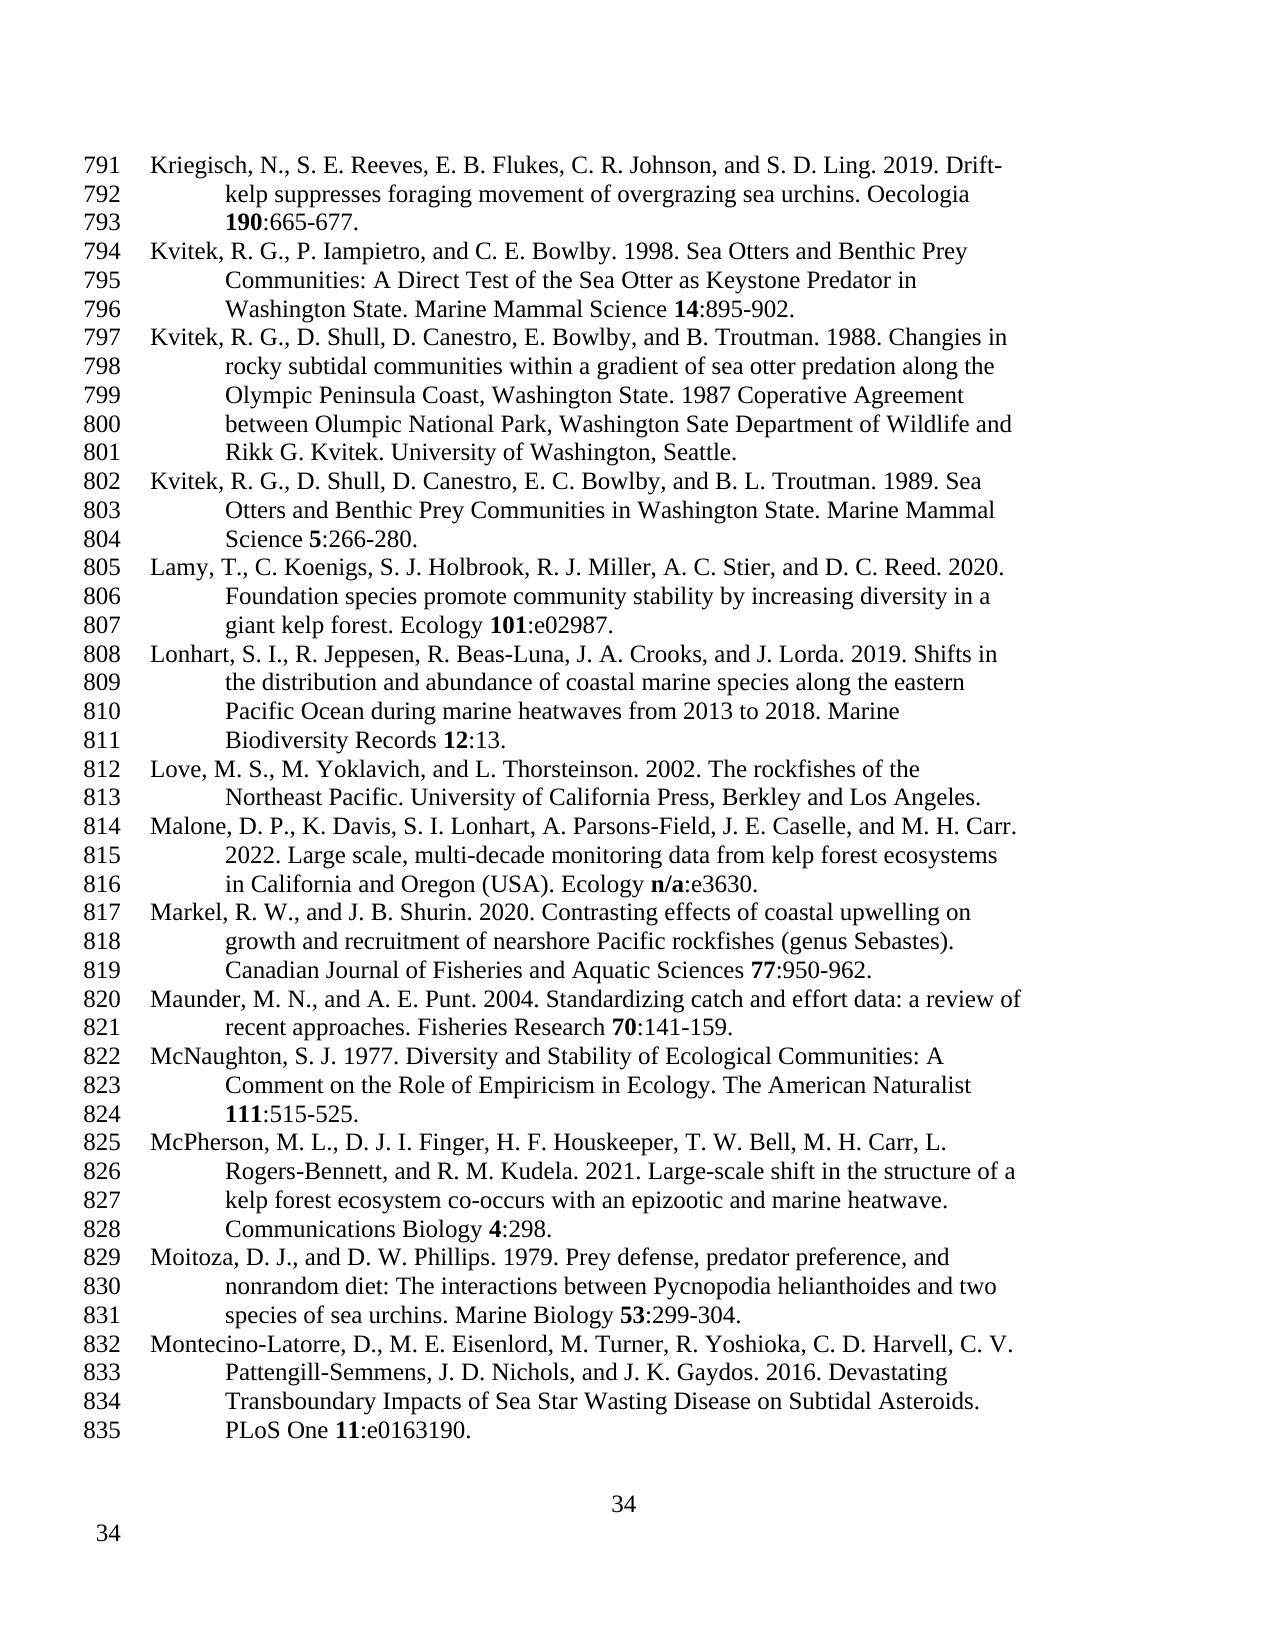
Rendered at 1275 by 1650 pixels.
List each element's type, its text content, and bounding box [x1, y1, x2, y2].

text Lonhart, S. I., R. Jeppesen, R. Beas-Luna, J. A. Crooks, and J. Lorda. 2019. Shifts in the distribution and abundance of coastal marine species along the eastern Pacific Ocean during marine heatwaves from 2013 to 2018. Marine Biodiversity Records 12:13. [150, 639, 1022, 754]
text Kriegisch, N., S. E. Reeves, E. B. Flukes, C. R. Johnson, and S. D. Ling. 2019. Drift-kelp suppresses foraging movement of overgrazing sea urchins. Oecologia 190:665-677. [150, 150, 1022, 236]
text Moitoza, D. J., and D. W. Phillips. 1979. Prey defense, predator preference, and nonrandom diet: The interactions between Pycnopodia helianthoides and two species of sea urchins. Marine Biology 53:299-304. [150, 1242, 1022, 1329]
text McNaughton, S. J. 1977. Diversity and Stability of Ecological Communities: A Comment on the Role of Empiricism in Ecology. The American Naturalist 111:515-525. [150, 1041, 1022, 1127]
text Love, M. S., M. Yoklavich, and L. Thorsteinson. 2002. The rockfishes of the Northeast Pacific. University of California Press, Berkley and Los Angeles. [150, 754, 1022, 811]
text Kvitek, R. G., D. Shull, D. Canestro, E. C. Bowlby, and B. L. Troutman. 1989. Sea Otters and Benthic Prey Communities in Washington State. Marine Mammal Science 5:266-280. [150, 466, 1022, 552]
text Markel, R. W., and J. B. Shurin. 2020. Contrasting effects of coastal upwelling on growth and recruitment of nearshore Pacific rockfishes (genus Sebastes). Canadian Journal of Fisheries and Aquatic Sciences 77:950-962. [150, 897, 1022, 984]
text Maunder, M. N., and A. E. Punt. 2004. Standardizing catch and effort data: a review of recent approaches. Fisheries Research 70:141-159. [150, 984, 1022, 1041]
text Lamy, T., C. Koenigs, S. J. Holbrook, R. J. Miller, A. C. Stier, and D. C. Reed. 2020. Foundation species promote community stability by increasing diversity in a giant kelp forest. Ecology 101:e02987. [150, 552, 1022, 639]
text Malone, D. P., K. Davis, S. I. Lonhart, A. Parsons-Field, J. E. Caselle, and M. H. Carr. 2022. Large scale, multi-decade monitoring data from kelp forest ecosystems in California and Oregon (USA). Ecology n/a:e3630. [150, 811, 1022, 897]
text Kvitek, R. G., D. Shull, D. Canestro, E. Bowlby, and B. Troutman. 1988. Changies in rocky subtidal communities within a gradient of sea otter predation along the Olympic Peninsula Coast, Washington State. 1987 Coperative Agreement between Olumpic National Park, Washington Sate Department of Wildlife and Rikk G. Kvitek. University of Washington, Seattle. [150, 322, 1022, 466]
text Montecino-Latorre, D., M. E. Eisenlord, M. Turner, R. Yoshioka, C. D. Harvell, C. V. Pattengill-Semmens, J. D. Nichols, and J. K. Gaydos. 2016. Devastating Transboundary Impacts of Sea Star Wasting Disease on Subtidal Asteroids. PLoS One 11:e0163190. [150, 1329, 1022, 1444]
text Kvitek, R. G., P. Iampietro, and C. E. Bowlby. 1998. Sea Otters and Benthic Prey Communities: A Direct Test of the Sea Otter as Keystone Predator in Washington State. Marine Mammal Science 14:895-902. [150, 236, 1022, 322]
text McPherson, M. L., D. J. I. Finger, H. F. Houskeeper, T. W. Bell, M. H. Carr, L. Rogers-Bennett, and R. M. Kudela. 2021. Large-scale shift in the structure of a kelp forest ecosystem co-occurs with an epizootic and marine heatwave. Communications Biology 4:298. [150, 1127, 1022, 1242]
